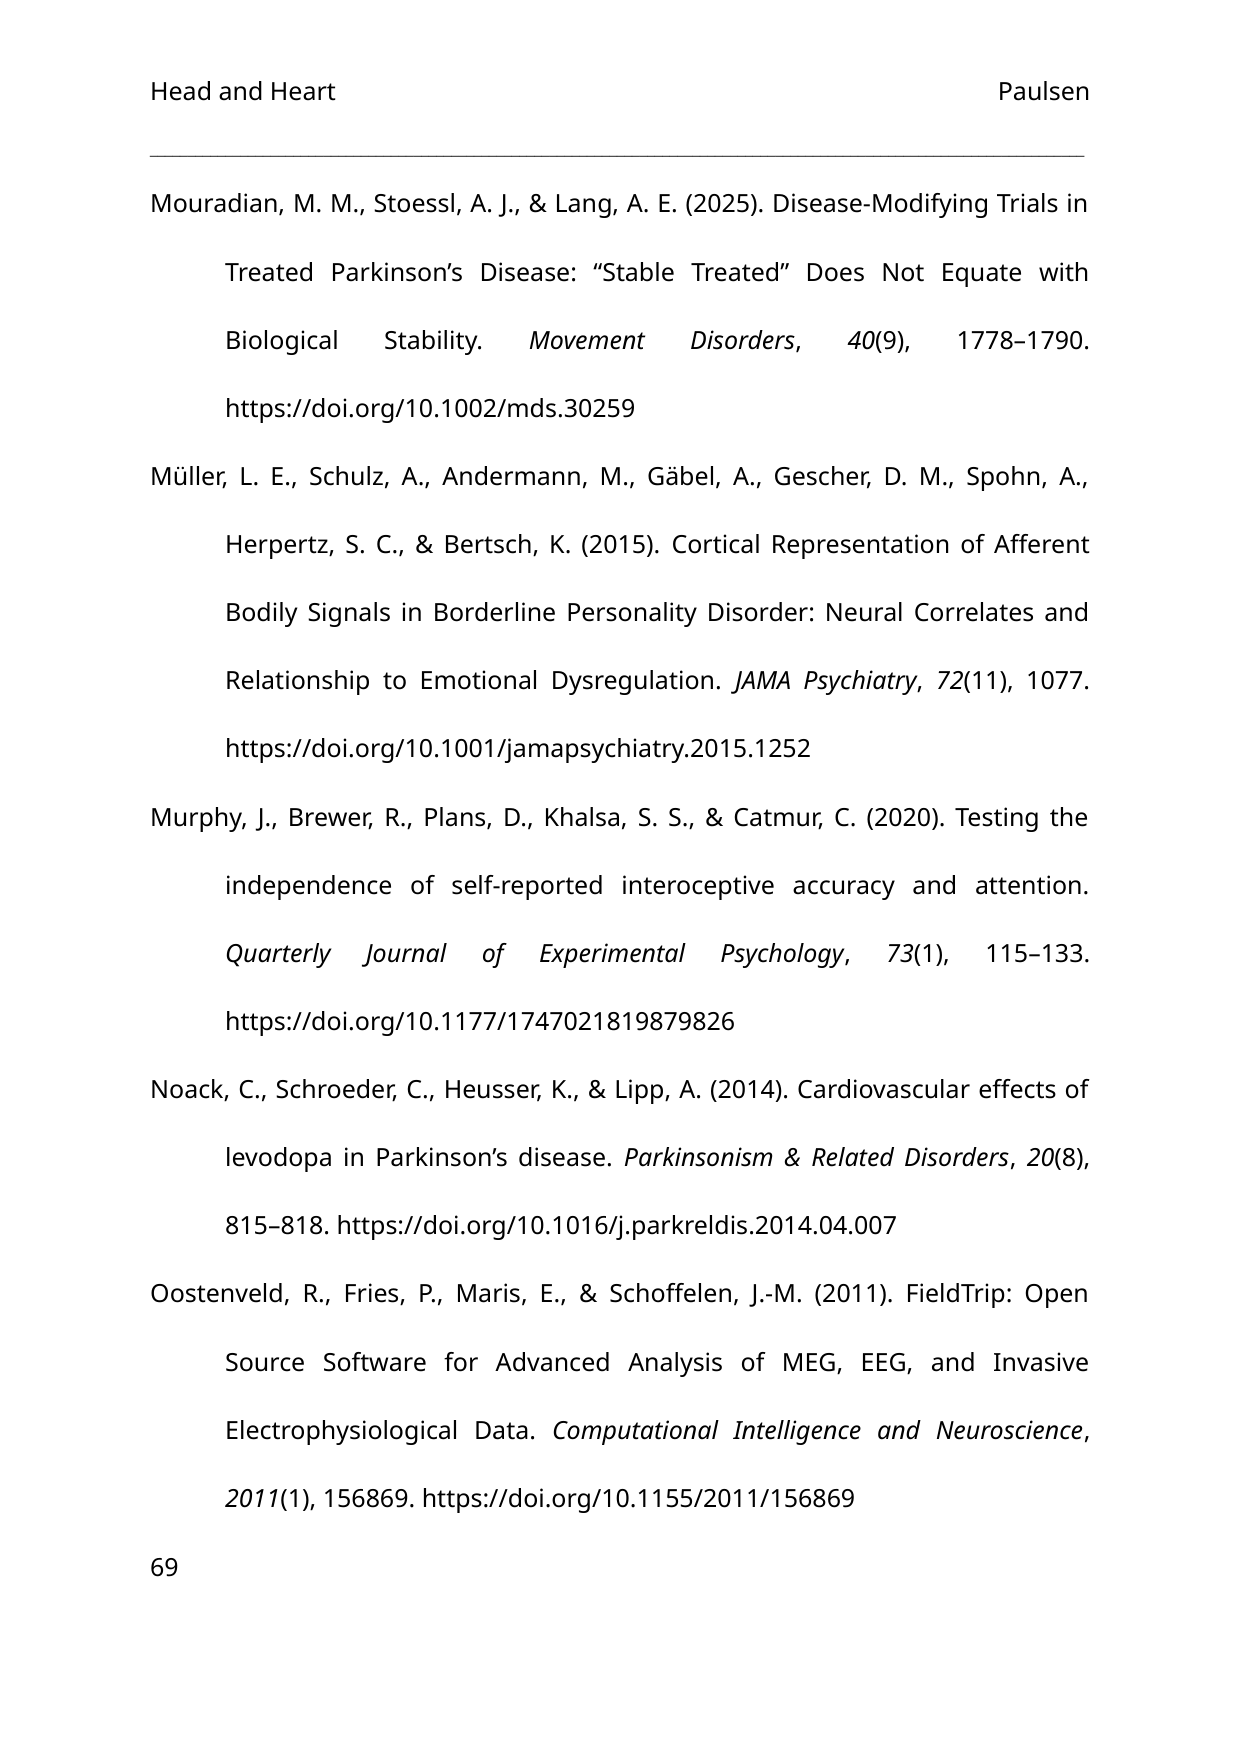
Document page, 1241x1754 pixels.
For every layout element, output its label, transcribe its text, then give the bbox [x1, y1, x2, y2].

text Oostenveld, R., Fries, P., Maris, E., & Schoffelen, J.-M. (2011). FieldTrip: Open Source Software for Advanced Analysis of MEG, EEG, and Invasive Electrophysiological Data. Computational Intelligence and Neuroscience, 2011(1), 156869. https://doi.org/10.1155/2011/156869 [150, 1276, 1090, 1514]
text Müller, L. E., Schulz, A., Andermann, M., Gäbel, A., Gescher, D. M., Spohn, A., Herpertz, S. C., & Bertsch, K. (2015). Cortical Representation of Afferent Bodily Signals in Borderline Personality Disorder: Neural Correlates and Relationship to Emotional Dysregulation. JAMA Psychiatry, 72(11), 1077. https://doi.org/10.1001/jamapsychiatry.2015.1252 [150, 458, 1090, 765]
text Murphy, J., Brewer, R., Plans, D., Khalsa, S. S., & Catmur, C. (2020). Testing the independence of self-reported interoceptive accuracy and attention. Quarterly Journal of Experimental Psychology, 73(1), 115–133. https://doi.org/10.1177/1747021819879826 [150, 799, 1090, 1038]
text Mouradian, M. M., Stoessl, A. J., & Lang, A. E. (2025). Disease‐Modifying Trials in Treated Parkinson’s Disease: “Stable Treated” Does Not Equate with Biological Stability. Movement Disorders, 40(9), 1778–1790. https://doi.org/10.1002/mds.30259 [150, 186, 1090, 424]
text Noack, C., Schroeder, C., Heusser, K., & Lipp, A. (2014). Cardiovascular effects of levodopa in Parkinson’s disease. Parkinsonism & Related Disorders, 20(8), 815–818. https://doi.org/10.1016/j.parkreldis.2014.04.007 [150, 1072, 1090, 1242]
